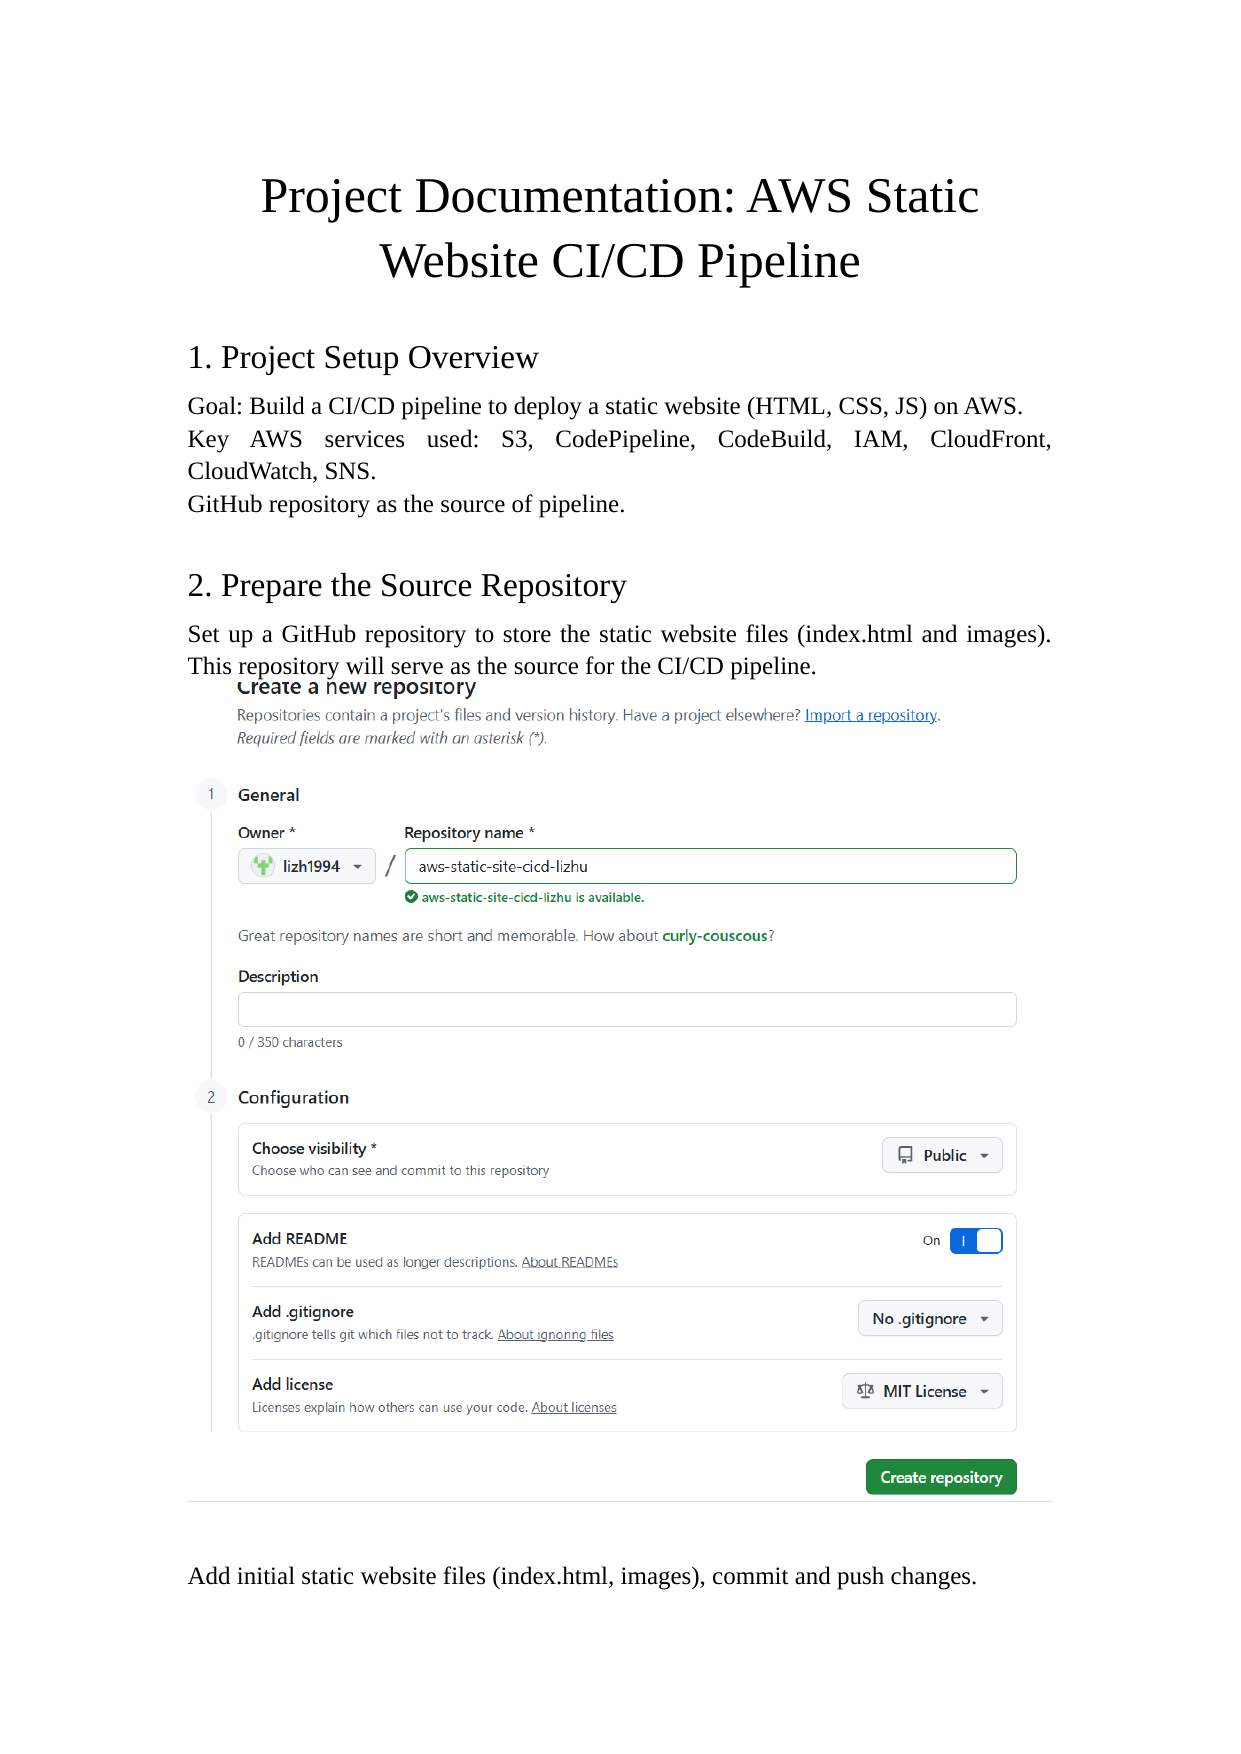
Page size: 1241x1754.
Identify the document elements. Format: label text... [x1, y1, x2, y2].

picture [187, 682, 1053, 1502]
text Project Documentation: AWS Static Website CI/CD Pipeline [187, 162, 1053, 292]
text 2. Prepare the Source Repository [187, 552, 1053, 617]
text Set up a GitHub repository to store the static website files (index.html and images). This repository will serve as the source for the CI/CD pipeline. [187, 617, 1053, 682]
text Add initial static website files (index.html, images), commit and push changes. [187, 1559, 1053, 1592]
text Goal: Build a CI/CD pipeline to deploy a static website (HTML, CSS, JS) on AWS. [187, 389, 1053, 422]
text GitHub repository as the source of pipeline. [187, 487, 1053, 519]
text Key AWS services used: S3, CodePipeline, CodeBuild, IAM, CloudFront, CloudWatch, SNS. [187, 422, 1053, 487]
text 1. Project Setup Overview [187, 324, 1053, 389]
